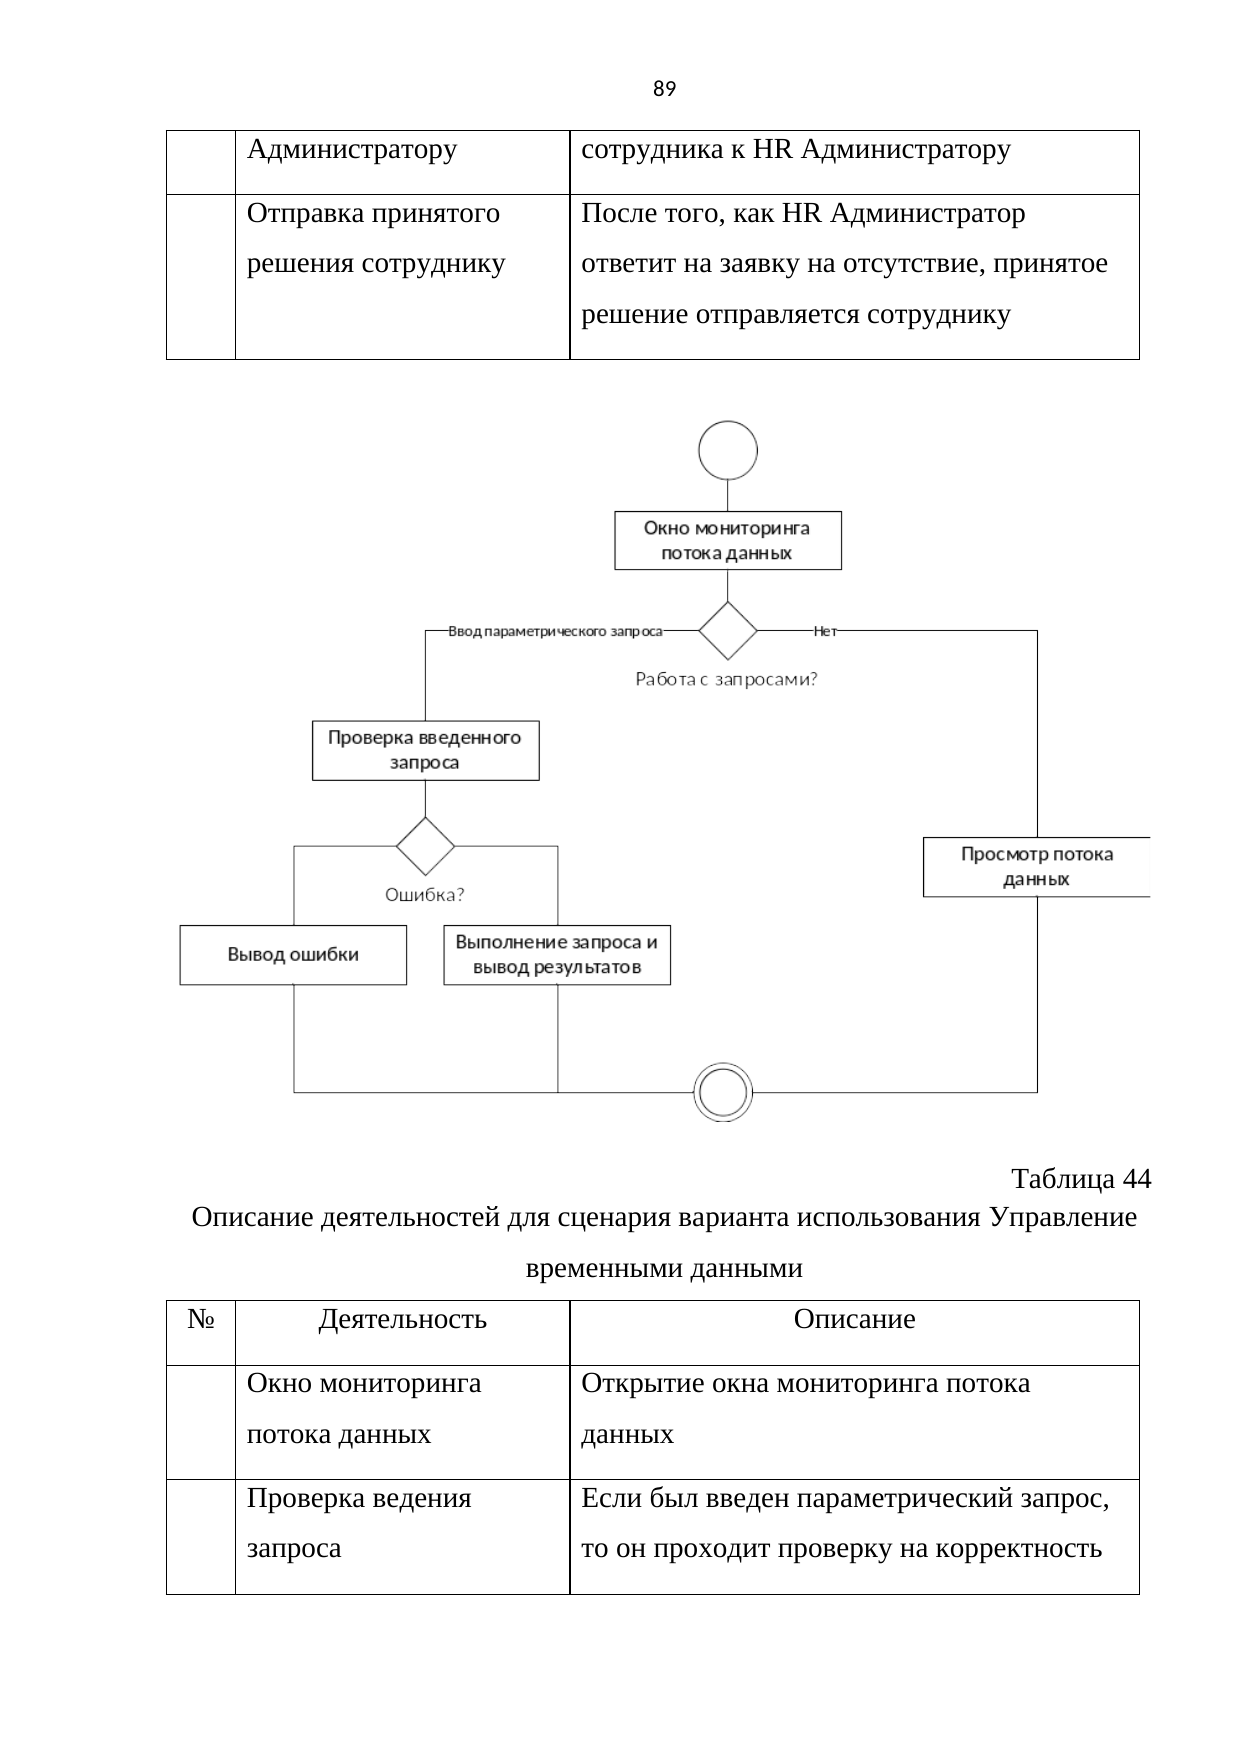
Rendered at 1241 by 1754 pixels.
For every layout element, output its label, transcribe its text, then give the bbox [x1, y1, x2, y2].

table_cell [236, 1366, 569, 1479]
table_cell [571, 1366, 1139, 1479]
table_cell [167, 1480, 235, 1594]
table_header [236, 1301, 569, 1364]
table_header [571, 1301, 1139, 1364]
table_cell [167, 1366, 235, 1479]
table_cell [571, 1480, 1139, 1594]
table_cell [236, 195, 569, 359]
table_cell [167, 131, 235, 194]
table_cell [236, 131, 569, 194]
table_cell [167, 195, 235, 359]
text Описание деятельностей для сценария варианта использования Управление временными данными [177, 1199, 1152, 1283]
text Таблица 44 [177, 1161, 1152, 1194]
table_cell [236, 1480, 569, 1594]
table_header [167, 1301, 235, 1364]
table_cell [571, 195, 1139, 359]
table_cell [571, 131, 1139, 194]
